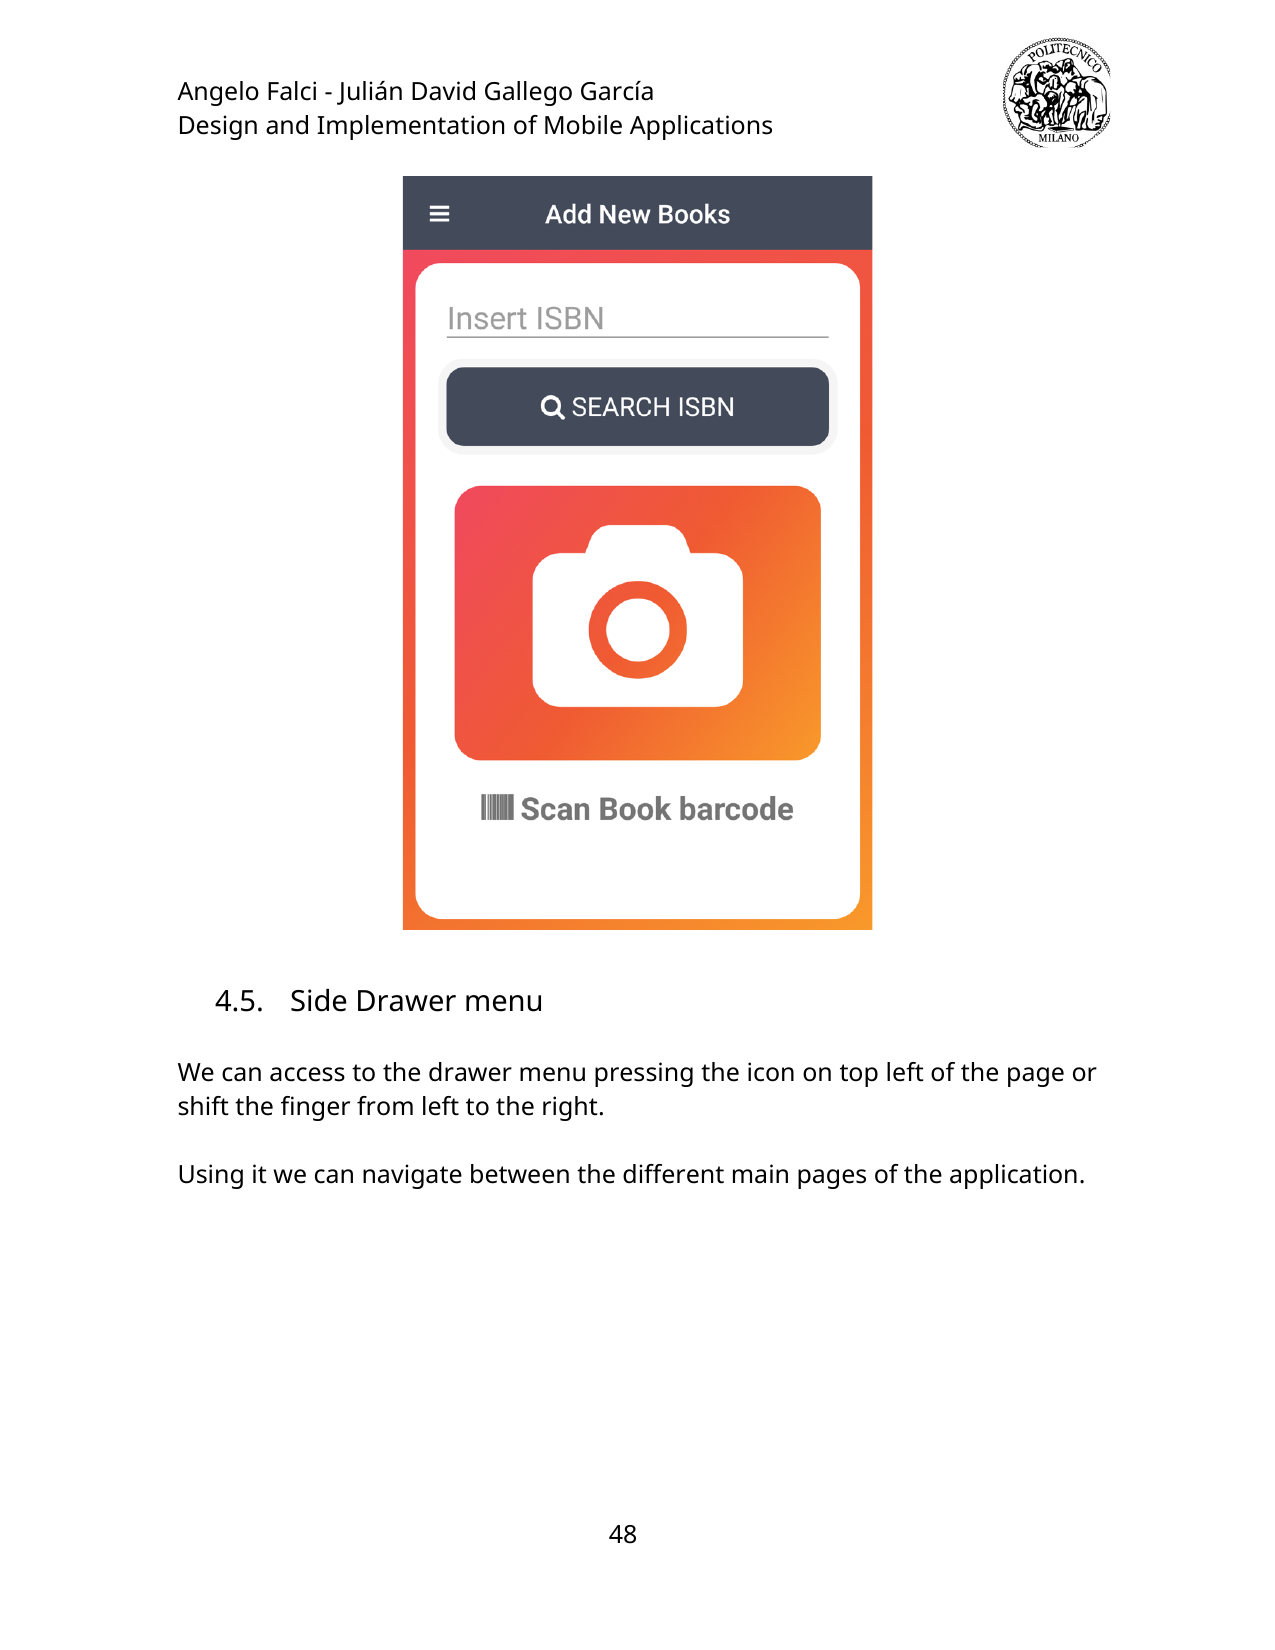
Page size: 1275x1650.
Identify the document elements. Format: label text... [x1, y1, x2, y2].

picture [1001, 37, 1110, 146]
subtitle Side Drawer menu [215, 980, 1098, 1020]
picture [402, 176, 873, 930]
text Using it we can navigate between the different main pages of the application. [177, 1122, 1098, 1190]
text We can access to the drawer menu pressing the icon on top left of the page or shift the finger from left to the right. [177, 1054, 1098, 1122]
